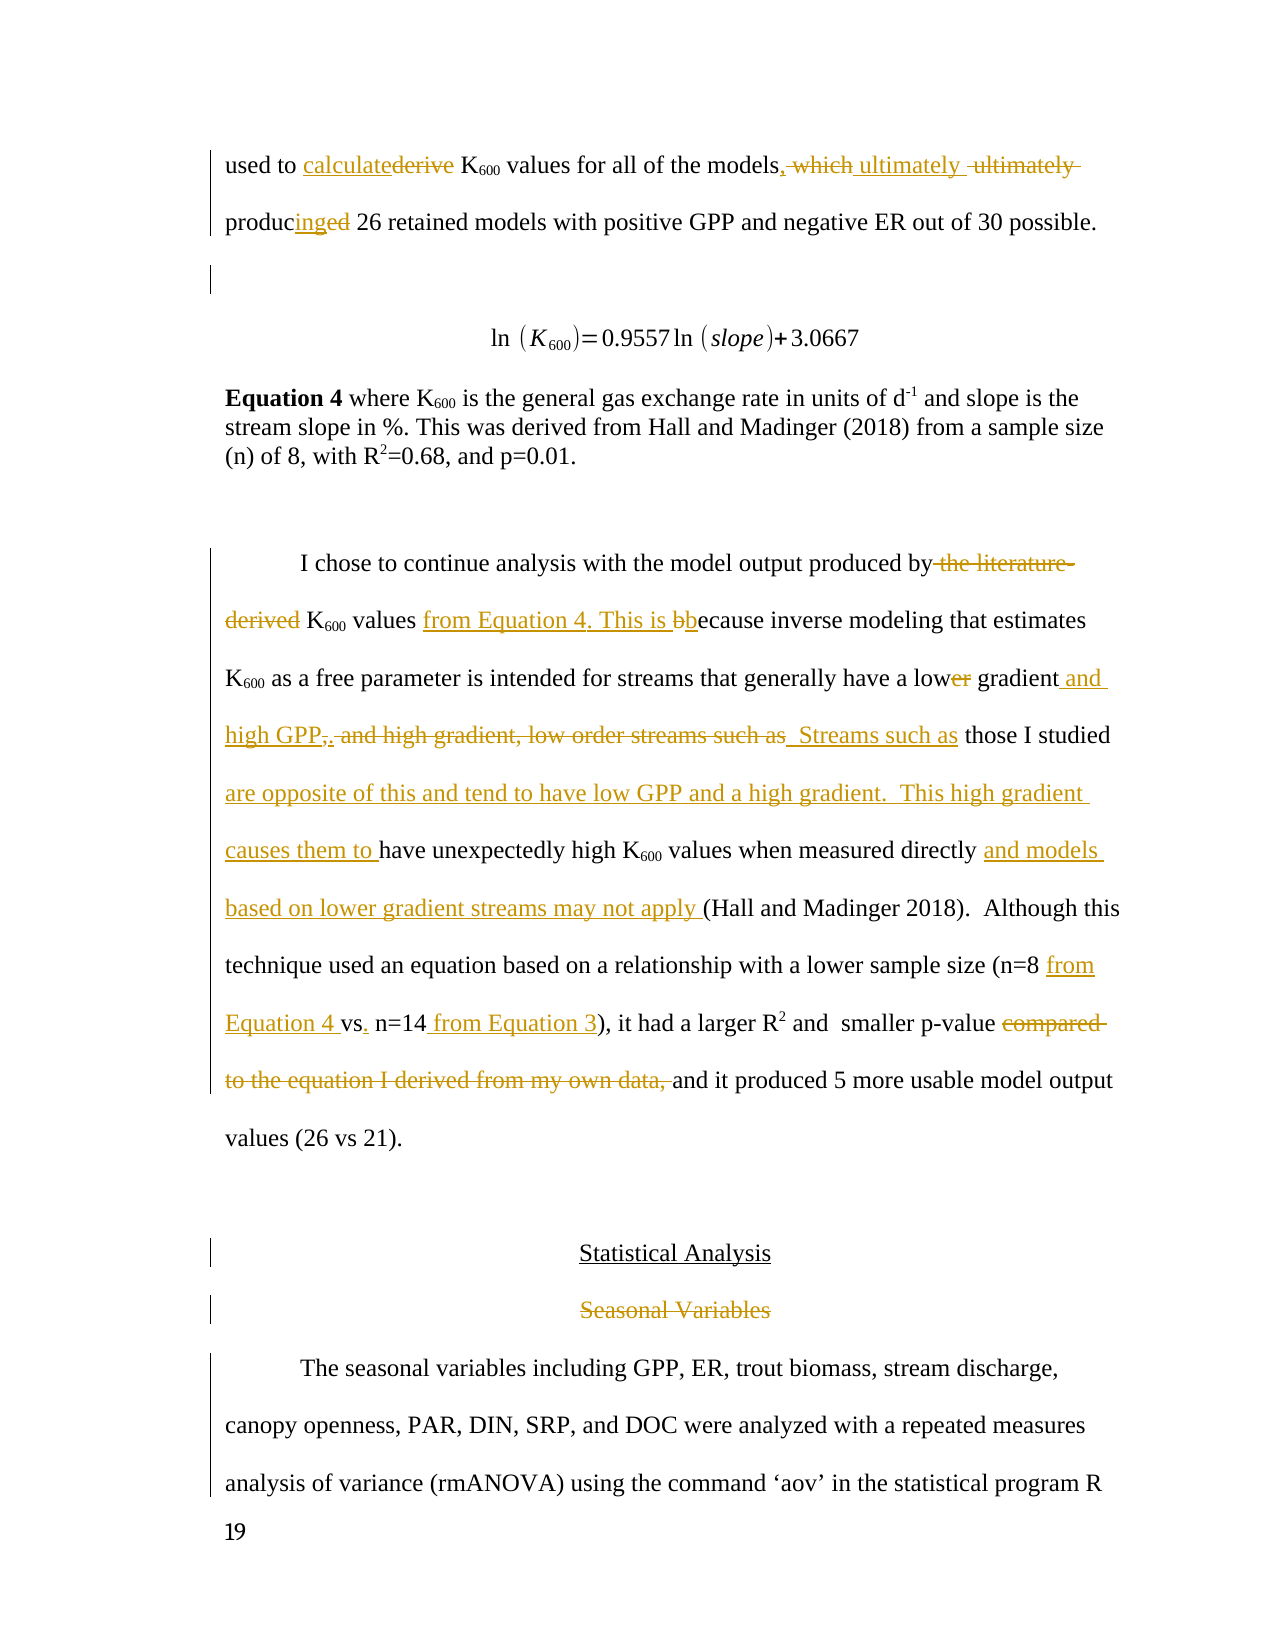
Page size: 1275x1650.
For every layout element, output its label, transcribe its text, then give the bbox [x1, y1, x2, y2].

text Equation 4 where K600 is the general gas exchange rate in units of d-1 and slope is the stream slope in %. This was derived from Hall and Madinger (2018) from a sample size (n) of 8, with R2=0.68, and p=0.01. [225, 383, 1125, 469]
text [225, 1353, 1125, 1497]
text Statistical Analysis [225, 1238, 1125, 1267]
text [225, 150, 1125, 236]
text I chose to continue analysis with the model output produced by K600 values ecause inverse modeling that estimates K600 as a free parameter is intended for streams that generally have a low gradient those I studied have unexpectedly high K600 values when measured directly (Hall and Madinger 2018). Although this technique used an equation based on a relationship with a lower sample size (n=8 vs n=14), it had a larger R2 and smaller p-value and it produced 5 more usable model output values (26 vs 21). [225, 548, 1125, 1152]
